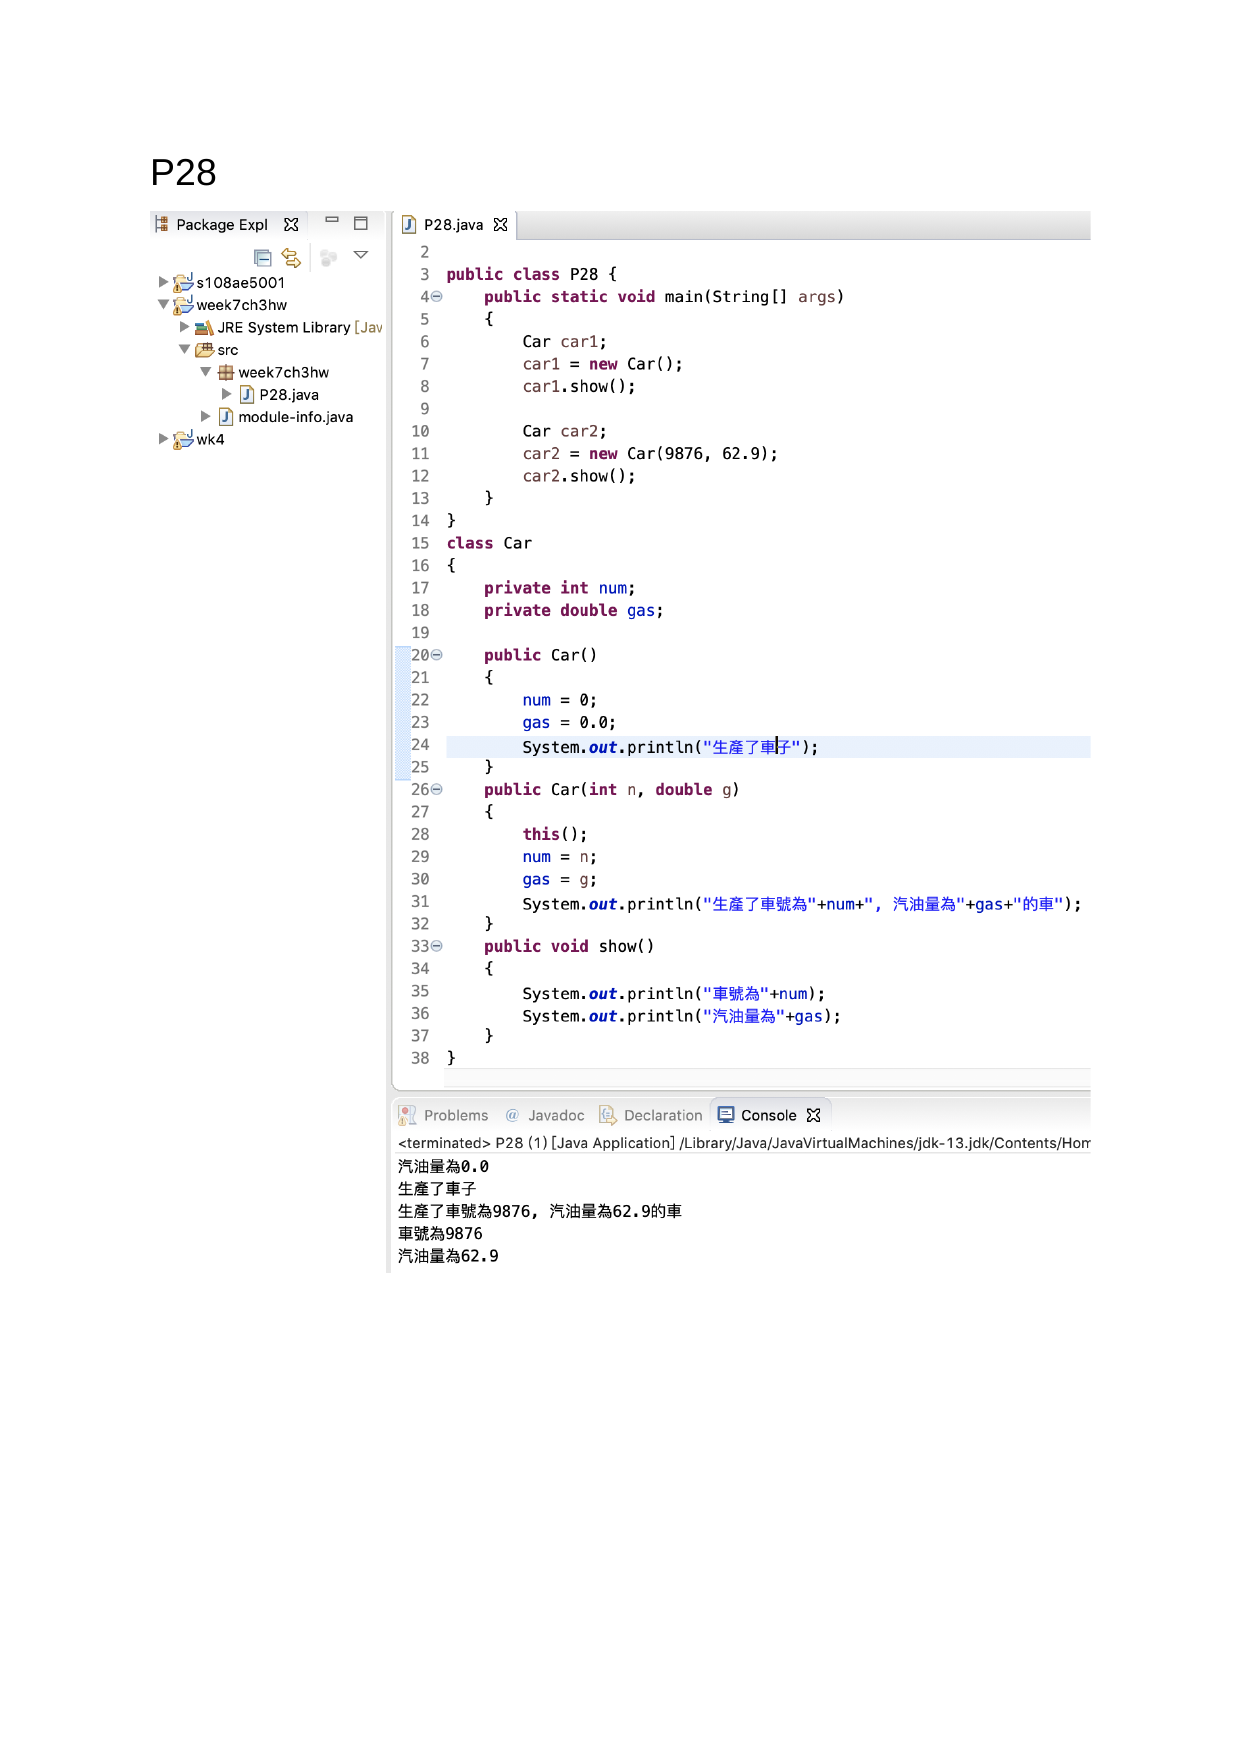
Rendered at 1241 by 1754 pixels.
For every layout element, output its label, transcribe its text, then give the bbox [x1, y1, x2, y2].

text P28 [150, 150, 1090, 193]
picture [150, 211, 1091, 1273]
